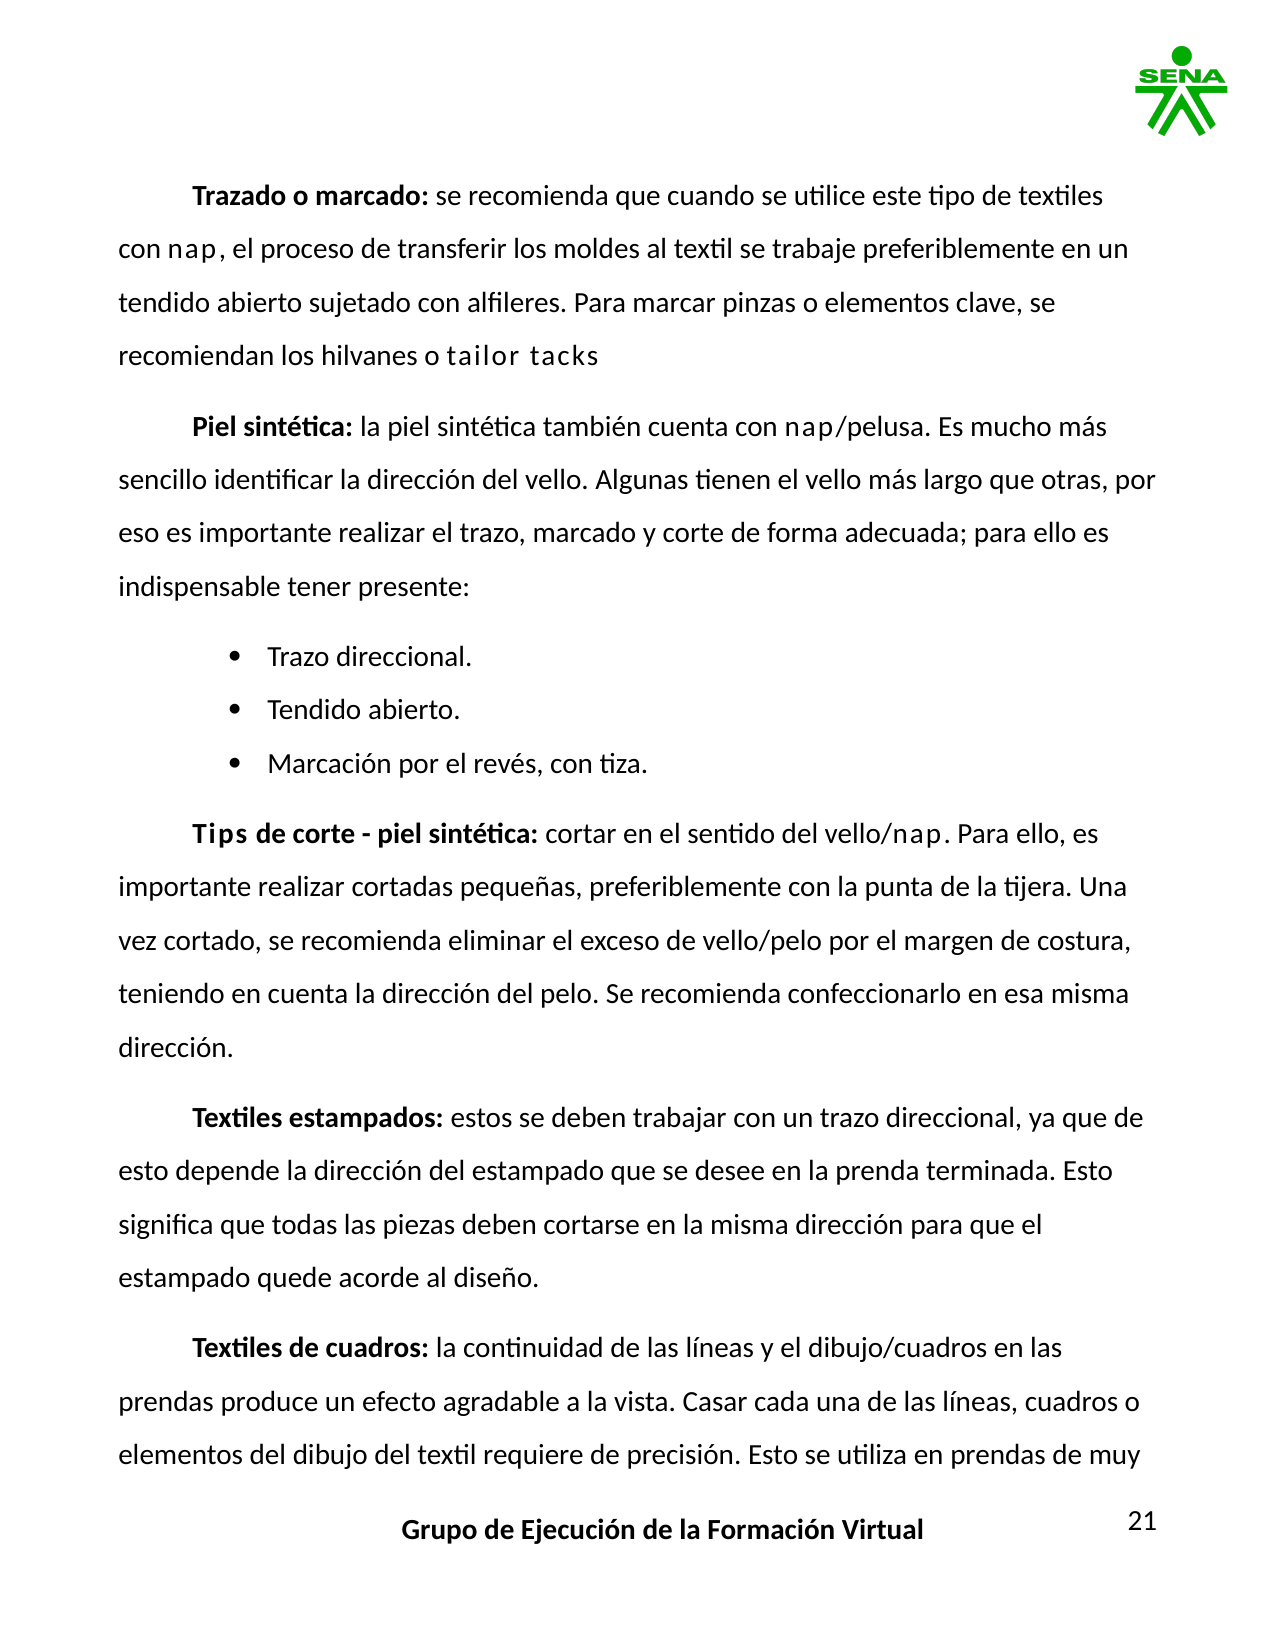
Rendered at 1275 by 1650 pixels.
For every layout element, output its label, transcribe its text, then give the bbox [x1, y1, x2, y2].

text Tips de corte - piel sintética: cortar en el sentido del vello/nap. Para ello, es importante realizar cortadas pequeñas, preferiblemente con la punta de la tijera. Una vez cortado, se recomienda eliminar el exceso de vello/pelo por el margen de costura, teniendo en cuenta la dirección del pelo. Se recomienda confeccionarlo en esa misma dirección. [118, 815, 1157, 1064]
text Textiles estampados: estos se deben trabajar con un trazo direccional, ya que de esto depende la dirección del estampado que se desee en la prenda terminada. Esto significa que todas las piezas deben cortarse en la misma dirección para que el estampado quede acorde al diseño. [118, 1099, 1157, 1295]
list Trazo direccional. [229, 638, 1157, 674]
list Tendido abierto. [229, 691, 1157, 727]
list Marcación por el revés, con tiza. [229, 745, 1157, 781]
picture [1135, 46, 1228, 136]
text Trazado o marcado: se recomienda que cuando se utilice este tipo de textiles con nap, el proceso de transferir los moldes al textil se trabaje preferiblemente en un tendido abierto sujetado con alfileres. Para marcar pinzas o elementos clave, se recomiendan los hilvanes o tailor tacks [118, 177, 1157, 373]
text Piel sintética: la piel sintética también cuenta con nap/pelusa. Es mucho más sencillo identificar la dirección del vello. Algunas tienen el vello más largo que otras, por eso es importante realizar el trazo, marcado y corte de forma adecuada; para ello es indispensable tener presente: [118, 408, 1157, 603]
